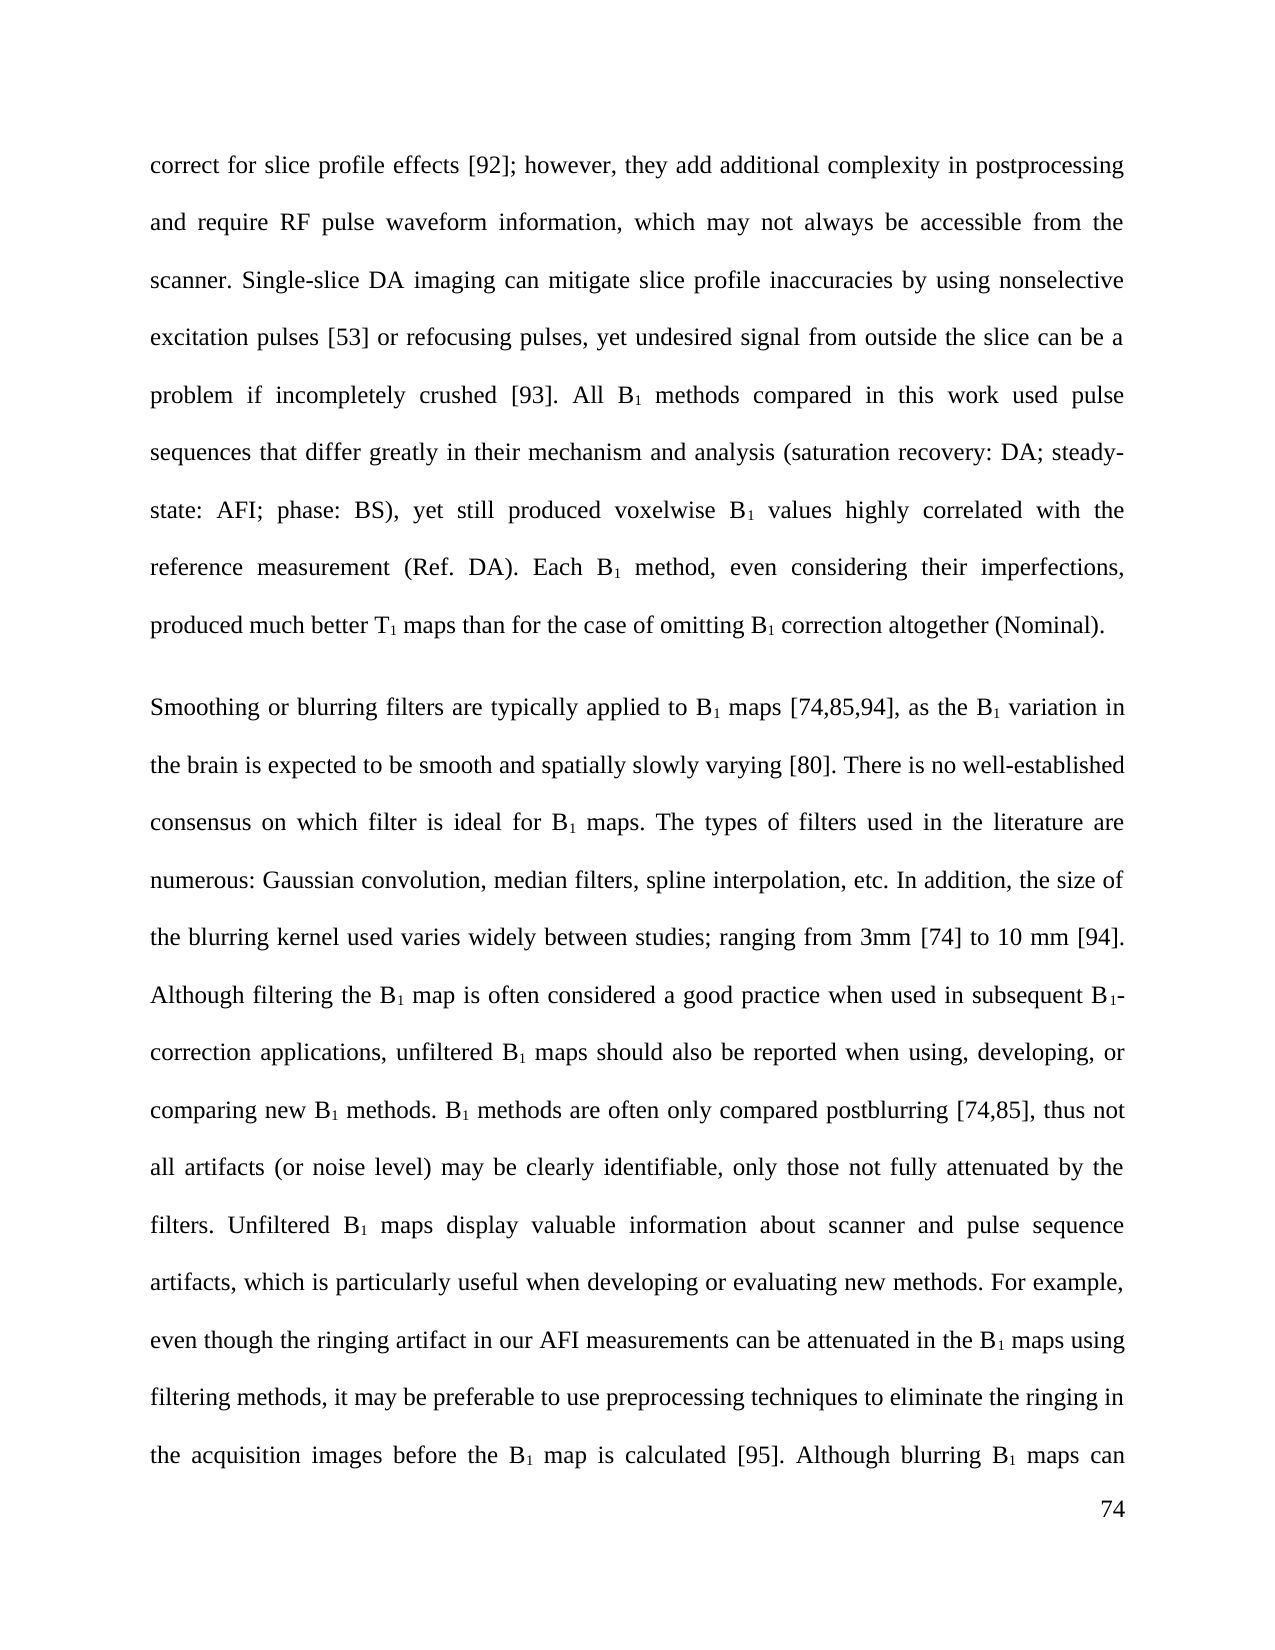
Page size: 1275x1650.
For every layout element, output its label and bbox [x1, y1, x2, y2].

text [150, 150, 1125, 639]
text [150, 692, 1125, 1469]
